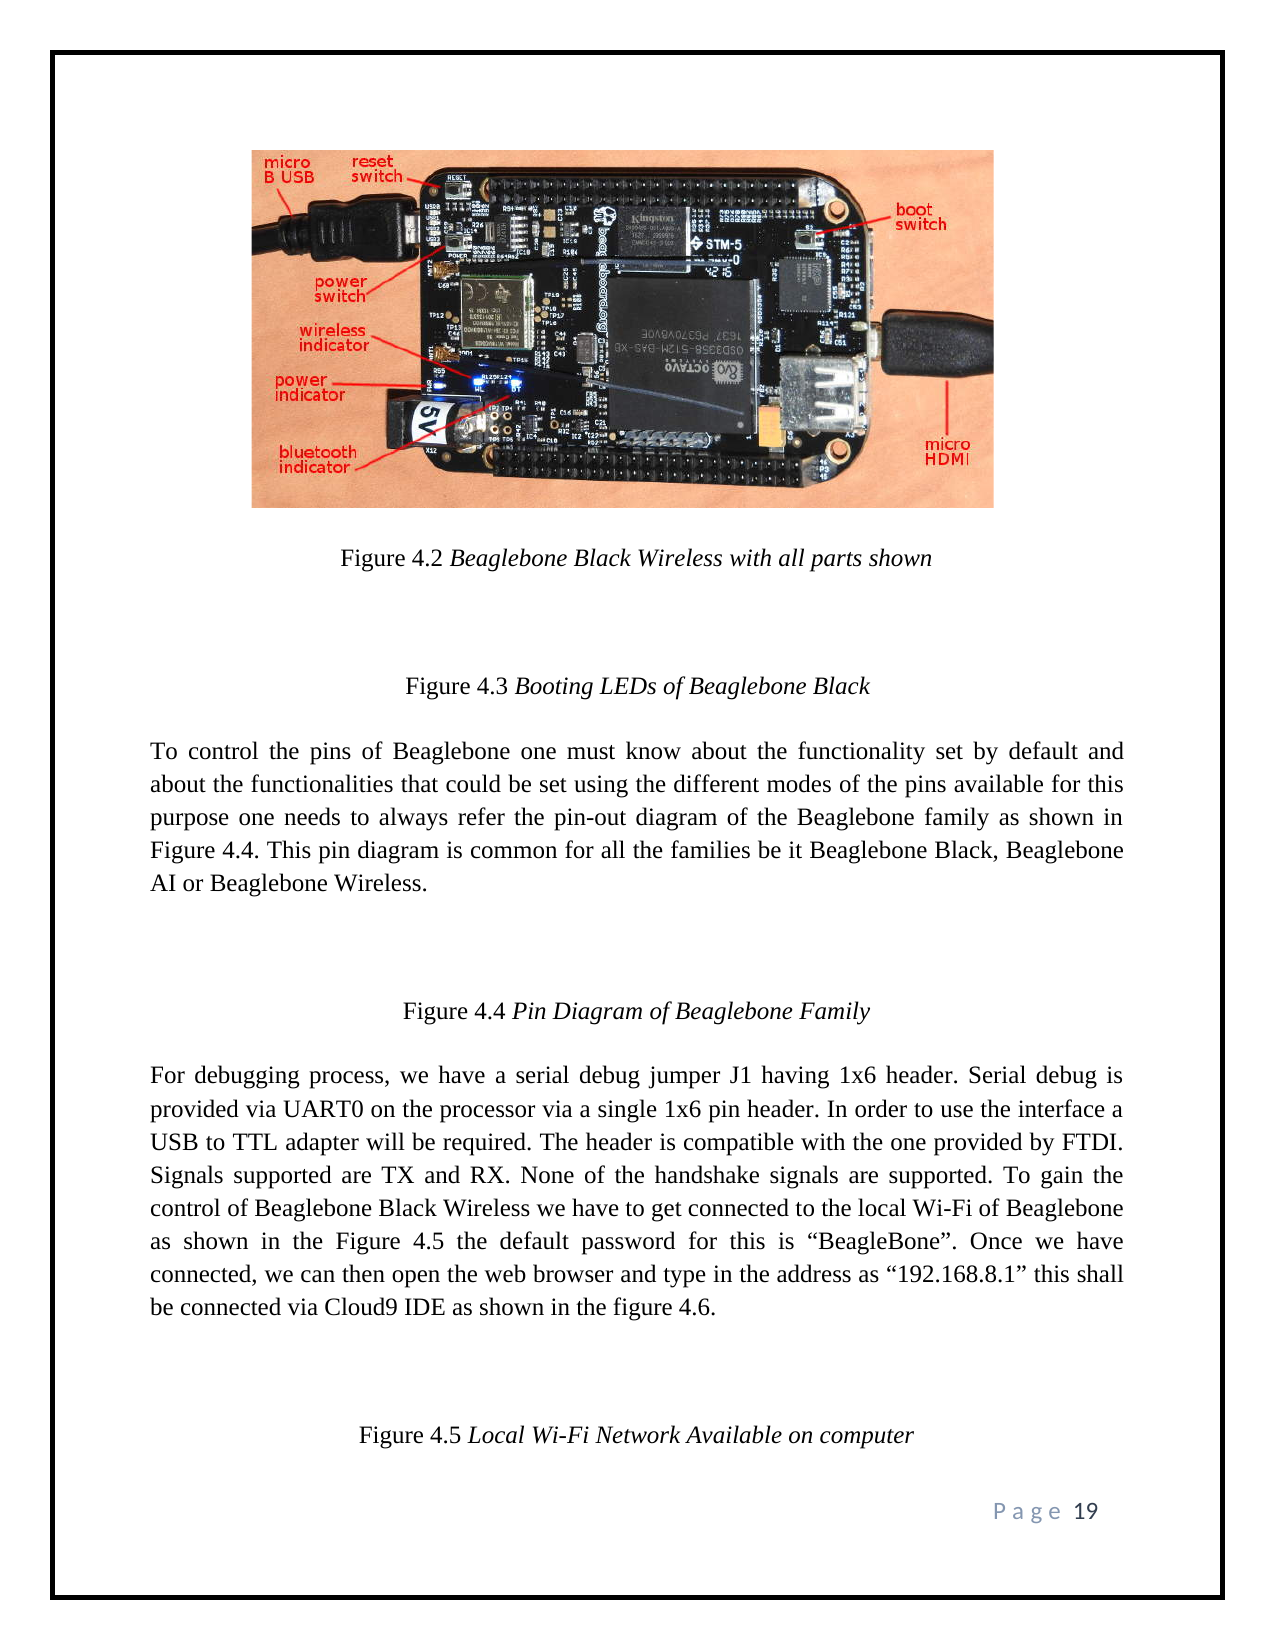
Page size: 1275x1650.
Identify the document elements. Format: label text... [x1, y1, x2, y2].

text Figure 4.5 Local Wi-Fi Network Available on computer [150, 1420, 1125, 1449]
text To control the pins of Beaglebone one must know about the functionality set by default and about the functionalities that could be set using the different modes of the pins available for this purpose one needs to always refer the pin-out diagram of the Beaglebone family as shown in Figure 4.4. This pin diagram is common for all the families be it Beaglebone Black, Beaglebone AI or Beaglebone Wireless. [150, 736, 1125, 897]
text Figure 4.3 Booting LEDs of Beaglebone Black [150, 671, 1125, 700]
text For debugging process, we have a serial debug jumper J1 having 1x6 header. Serial debug is provided via UART0 on the processor via a single 1x6 pin header. In order to use the interface a USB to TTL adapter will be required. The header is compatible with the one provided by FTDI. Signals supported are TX and RX. None of the handshake signals are supported. To gain the control of Beaglebone Black Wireless we have to get connected to the local Wi-Fi of Beaglebone as shown in the Figure 4.5 the default password for this is “BeagleBone”. Once we have connected, we can then open the web browser and type in the address as “192.168.8.1” this shall be connected via Cloud9 IDE as shown in the figure 4.6. [150, 1061, 1125, 1321]
text Figure 4.2 Beaglebone Black Wireless with all parts shown [150, 543, 1125, 572]
text Figure 4.4 Pin Diagram of Beaglebone Family [150, 996, 1125, 1025]
picture [251, 150, 994, 508]
